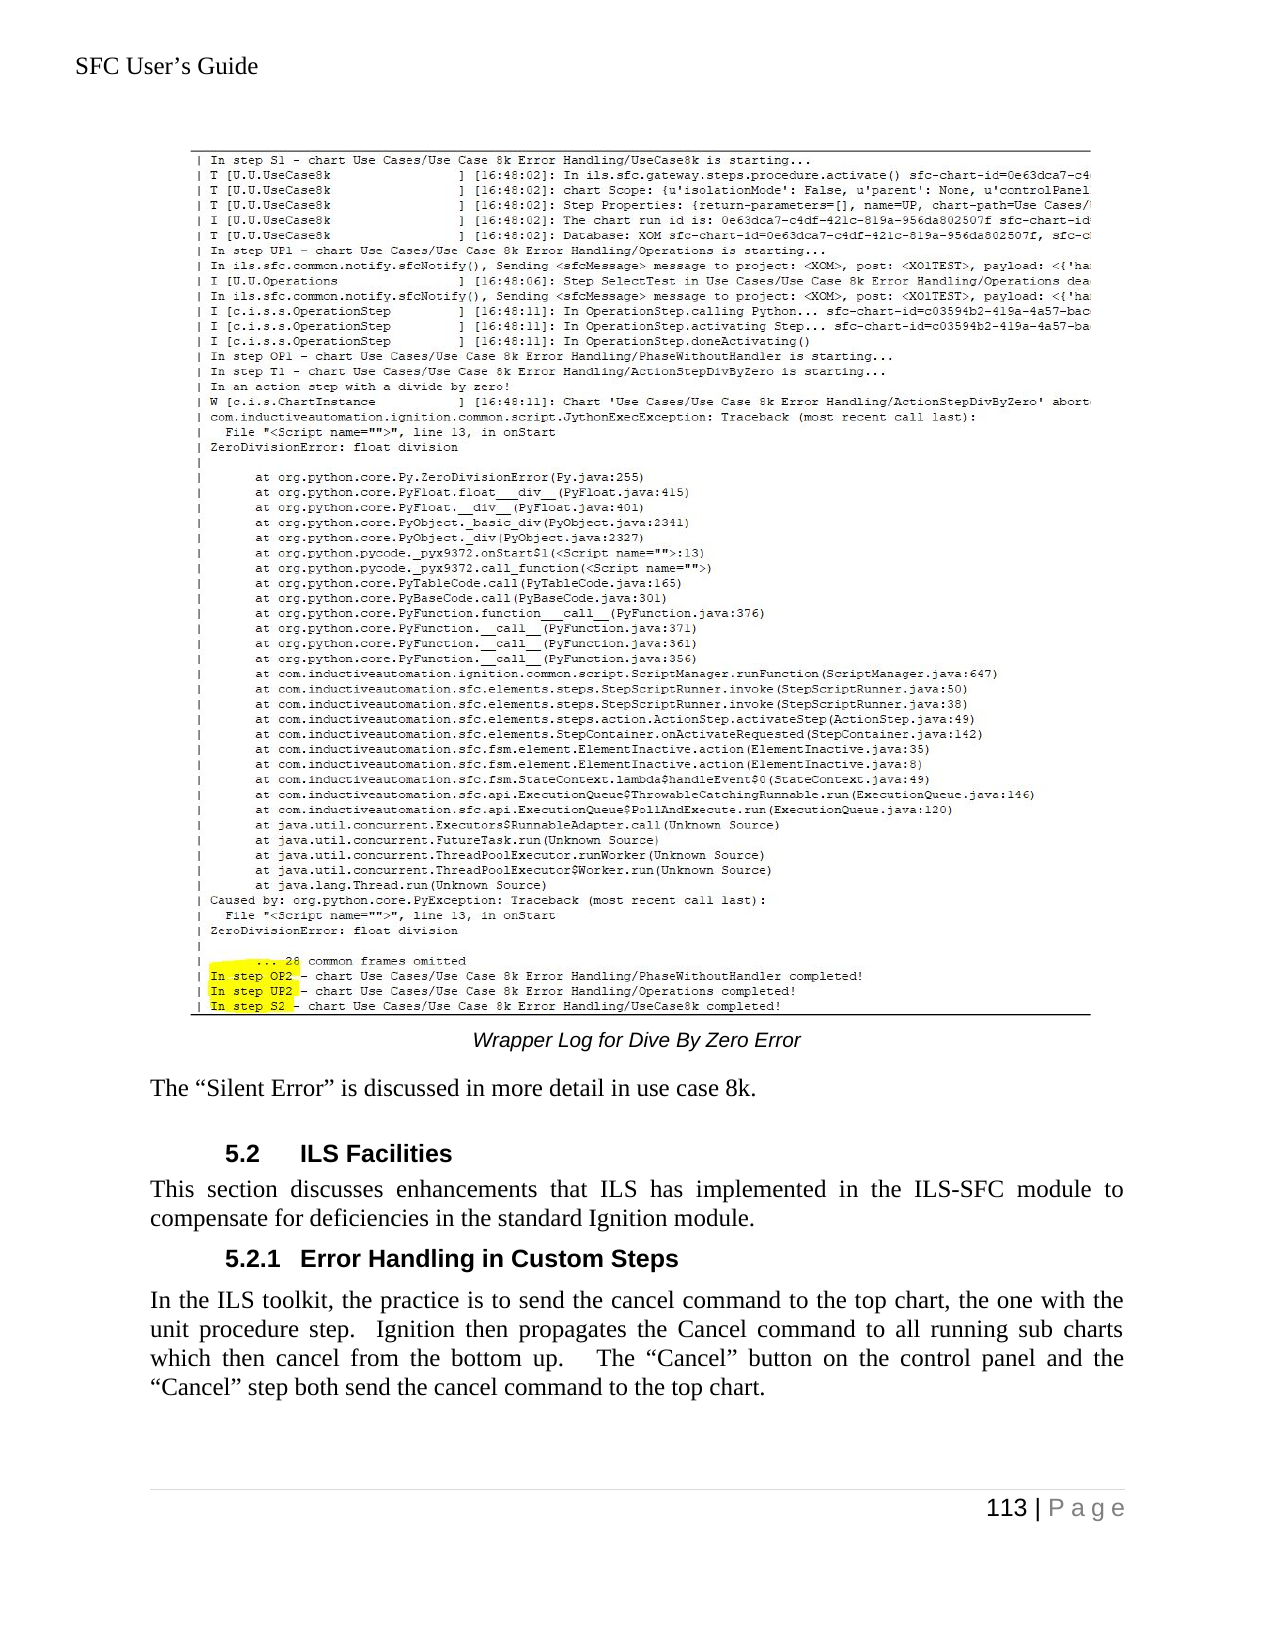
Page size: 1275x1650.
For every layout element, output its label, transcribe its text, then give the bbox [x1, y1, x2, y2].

text In the ILS toolkit, the practice is to send the cancel command to the top chart, the one with the unit procedure step. Ignition then propagates the Cancel command to all running sub charts which then cancel from the bottom up. The “Cancel” button on the control panel and the “Cancel” step both send the cancel command to the top chart. [150, 1285, 1125, 1400]
text The “Silent Error” is discussed in more detail in use case 8k. [150, 1073, 1125, 1102]
picture [190, 150, 1091, 1016]
text Wrapper Log for Dive By Zero Error [150, 1028, 1125, 1052]
text This section discusses enhancements that ILS has implemented in the ILS-SFC module to compensate for deficiencies in the standard Ignition module. [150, 1174, 1125, 1232]
subtitle ILS Facilities [225, 1139, 1125, 1168]
subtitle Error Handling in Custom Steps [225, 1244, 1125, 1273]
